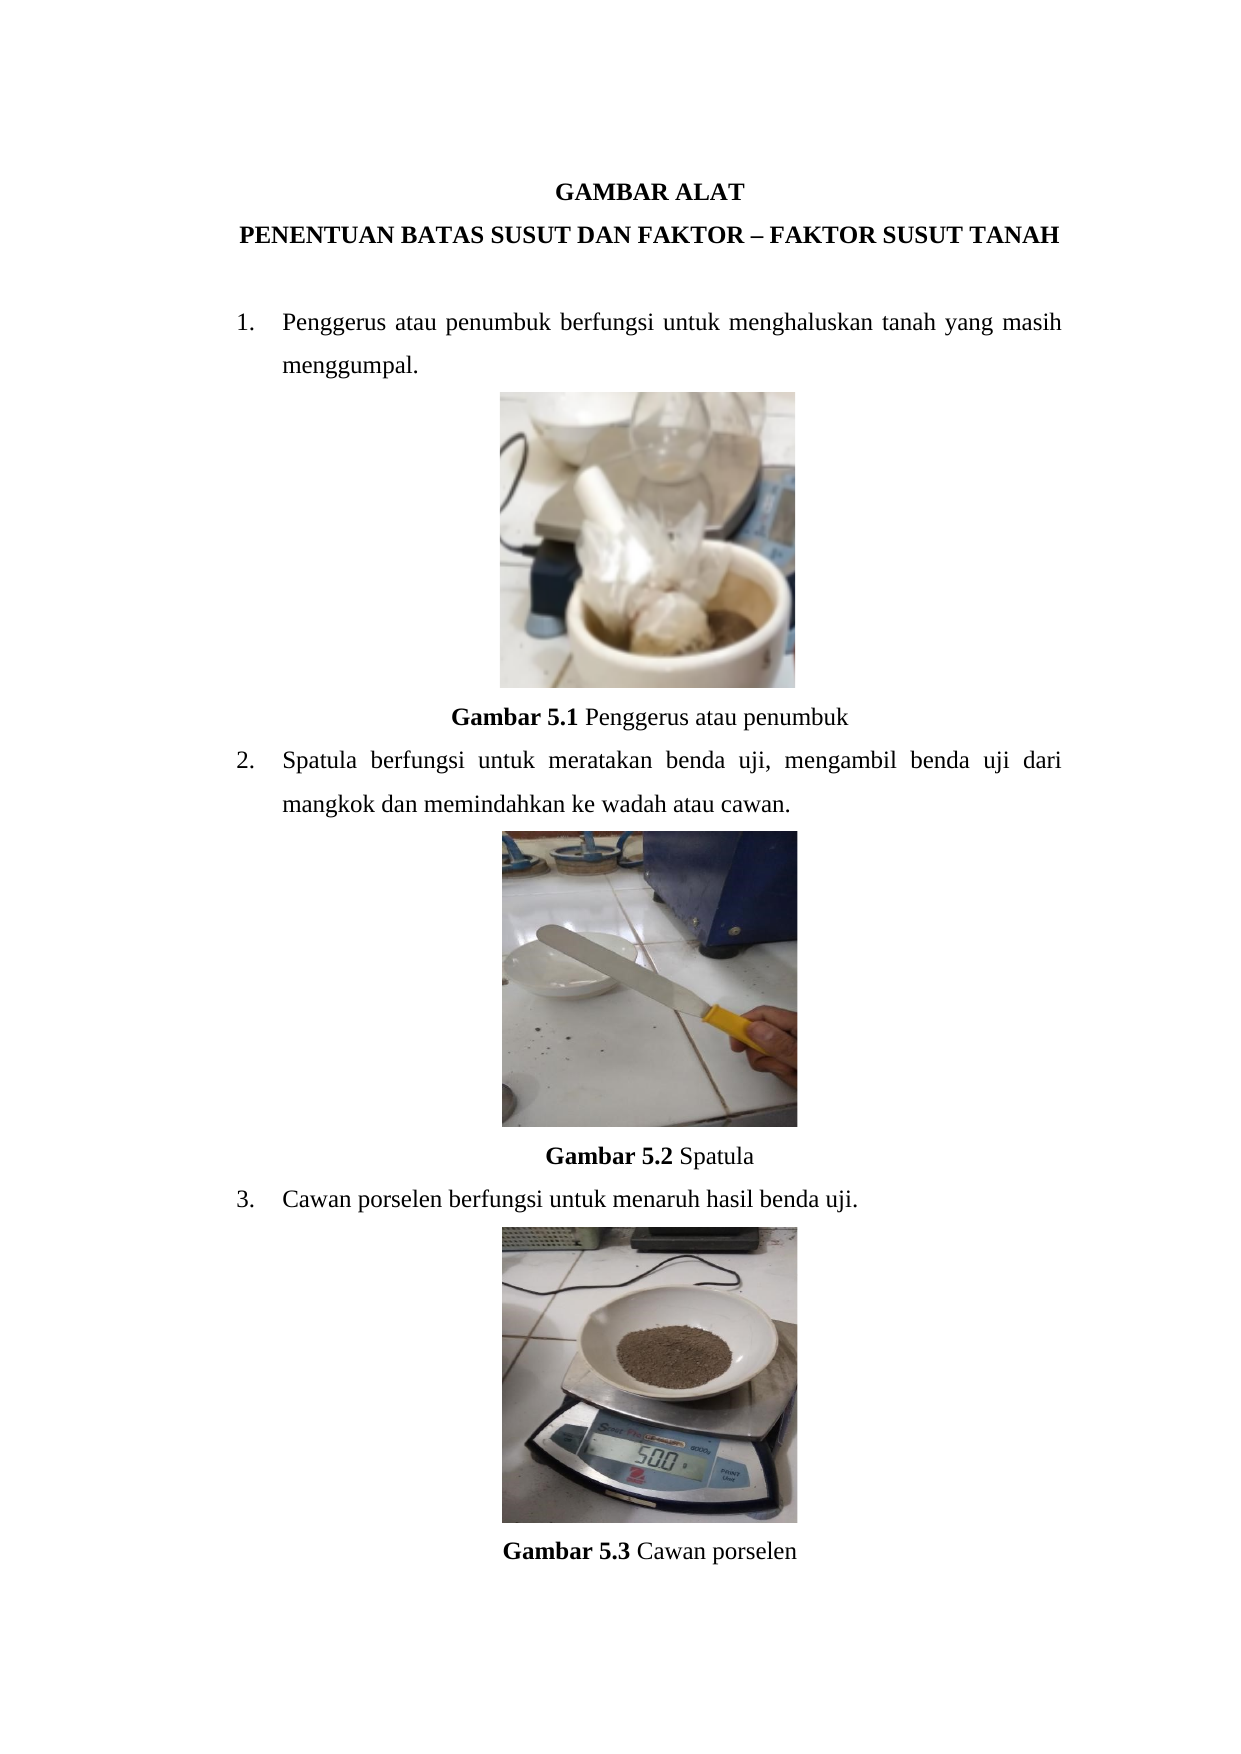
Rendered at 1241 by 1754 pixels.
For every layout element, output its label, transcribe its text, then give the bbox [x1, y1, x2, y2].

list Spatula berfungsi untuk meratakan benda uji, mengambil benda uji dari mangkok dan memindahkan ke wadah atau cawan. [236, 746, 1063, 817]
picture [502, 1227, 798, 1523]
list Cawan porselen berfungsi untuk menaruh hasil benda uji. [236, 1184, 1063, 1213]
text Gambar 5.2 Spatula [236, 1141, 1063, 1170]
text GAMBAR ALAT PENENTUAN BATAS SUSUT DAN FAKTOR – FAKTOR SUSUT TANAH [236, 177, 1063, 249]
text Gambar 5.3 Cawan porselen [236, 1536, 1063, 1565]
list Penggerus atau penumbuk berfungsi untuk menghaluskan tanah yang masih menggumpal. [236, 307, 1063, 378]
picture [502, 831, 798, 1127]
text Gambar 5.1 Penggerus atau penumbuk [236, 702, 1063, 731]
picture [499, 392, 796, 688]
